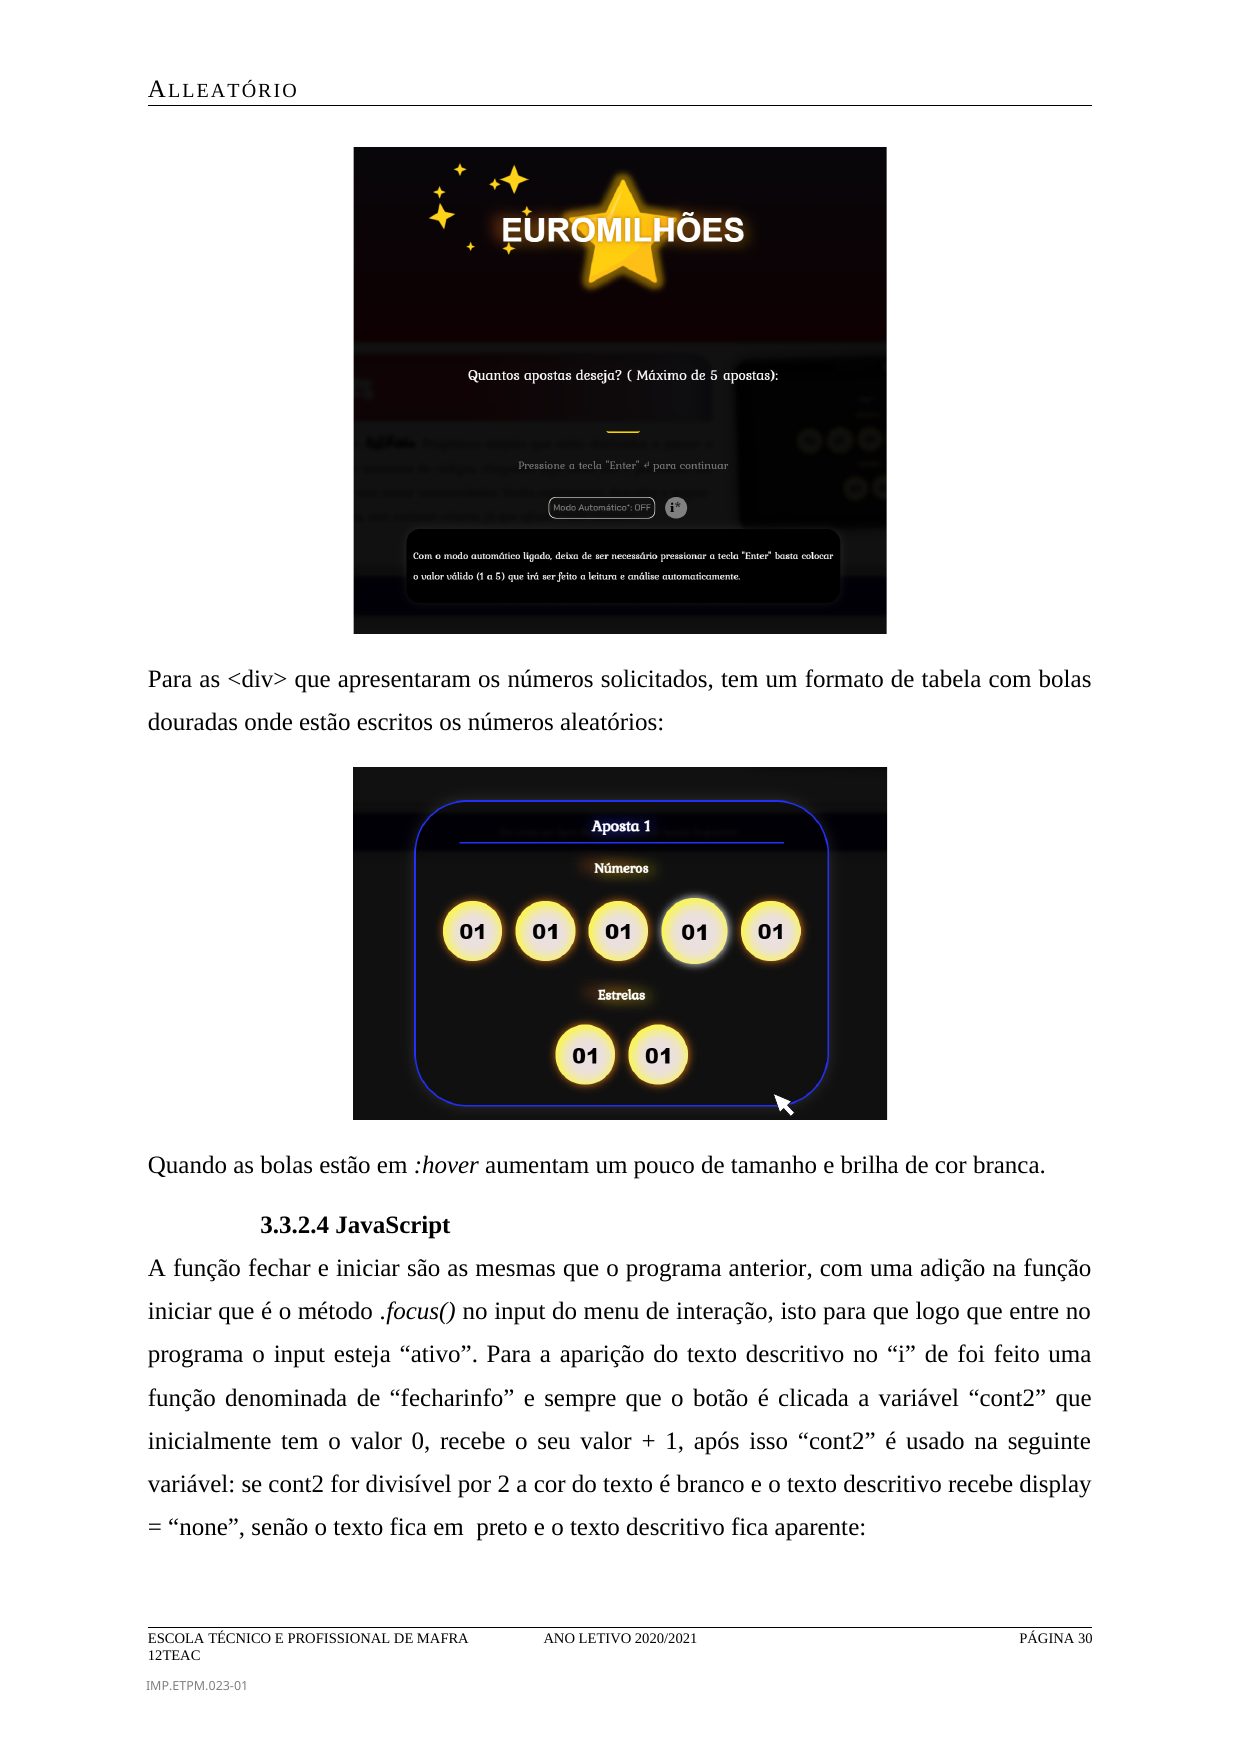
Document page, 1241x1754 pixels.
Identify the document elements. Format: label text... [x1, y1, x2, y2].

subtitle JavaScript [260, 1210, 1092, 1239]
text A função fechar e iniciar são as mesmas que o programa anterior, com uma adição na função iniciar que é o método .focus() no input do menu de interação, isto para que logo que entre no programa o input esteja “ativo”. Para a aparição do texto descritivo no “i” de foi feito uma função denominada de “fecharinfo” e sempre que o botão é clicada a variável “cont2” que inicialmente tem o valor 0, recebe o seu valor + 1, após isso “cont2” é usado na seguinte variável: se cont2 for divisível por 2 a cor do texto é branco e o texto descritivo recebe display = “none”, senão o texto fica em preto e o texto descritivo fica aparente: [148, 1253, 1092, 1541]
picture [353, 147, 887, 634]
text Quando as bolas estão em :hover aumentam um pouco de tamanho e brilha de cor branca. [148, 1150, 1092, 1179]
text Para as <div> que apresentaram os números solicitados, tem um formato de tabela com bolas douradas onde estão escritos os números aleatórios: [148, 664, 1092, 736]
picture [353, 767, 888, 1120]
